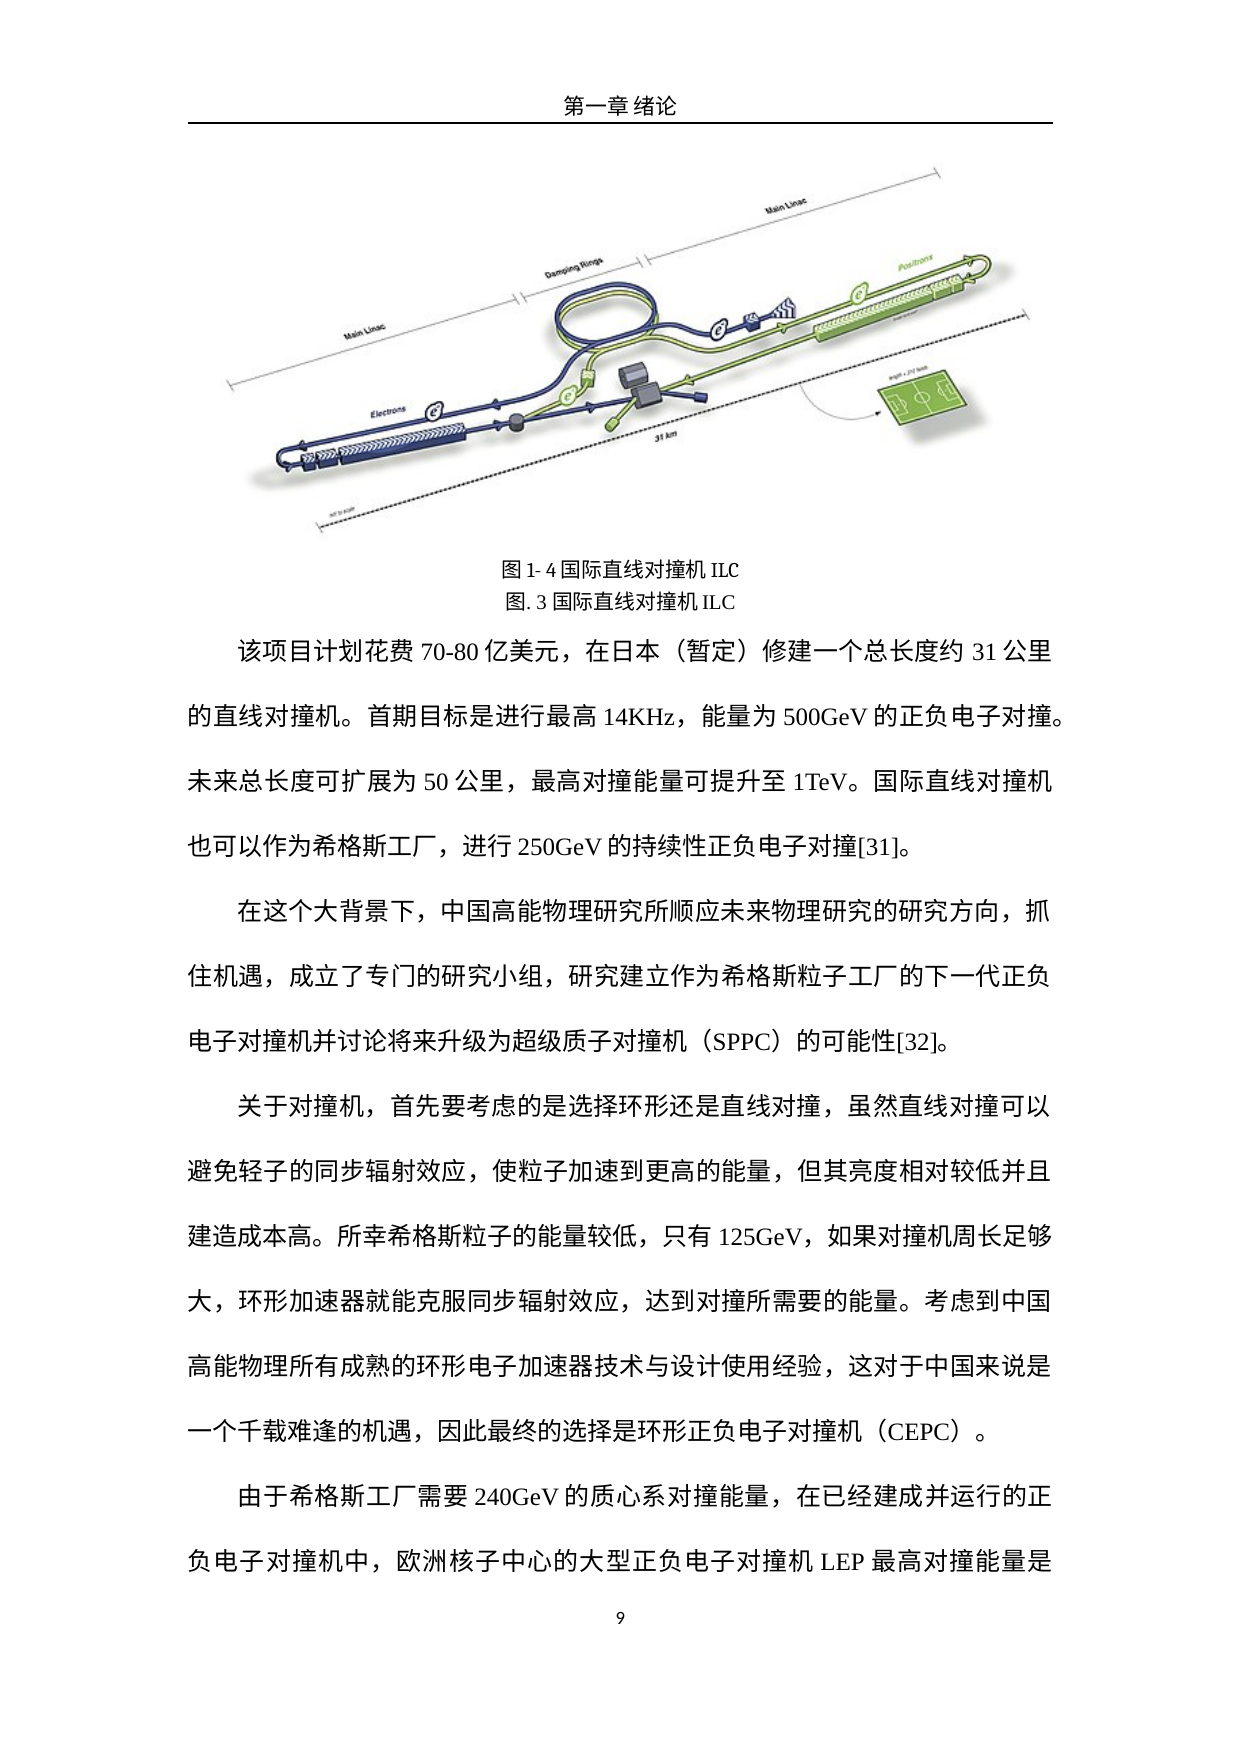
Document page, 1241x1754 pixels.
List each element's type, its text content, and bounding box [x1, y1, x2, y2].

text 图. 3 国际直线对撞机ILC [187, 584, 1053, 617]
picture [187, 162, 1053, 548]
text 在这个大背景下，中国高能物理研究所顺应未来物理研究的研究方向，抓住机遇，成立了专门的研究小组，研究建立作为希格斯粒子工厂的下一代正负电子对撞机并讨论将来升级为超级质子对撞机（SPPC）的可能性[32]。 [187, 877, 1053, 1072]
text 图 1- 4 国际直线对撞机ILC [187, 552, 1053, 584]
text 该项目计划花费70-80亿美元，在日本（暂定）修建一个总长度约31公里的直线对撞机。首期目标是进行最高14KHz，能量为500GeV的正负电子对撞。未来总长度可扩展为50公里，最高对撞能量可提升至1TeV。国际直线对撞机也可以作为希格斯工厂，进行250GeV的持续性正负电子对撞[31]。 [187, 617, 1053, 877]
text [187, 1462, 1053, 1592]
text 关于对撞机，首先要考虑的是选择环形还是直线对撞，虽然直线对撞可以避免轻子的同步辐射效应，使粒子加速到更高的能量，但其亮度相对较低并且建造成本高。所幸希格斯粒子的能量较低，只有125GeV，如果对撞机周长足够大，环形加速器就能克服同步辐射效应，达到对撞所需要的能量。考虑到中国高能物理所有成熟的环形电子加速器技术与设计使用经验，这对于中国来说是一个千载难逢的机遇，因此最终的选择是环形正负电子对撞机（CEPC）。 [187, 1072, 1053, 1462]
